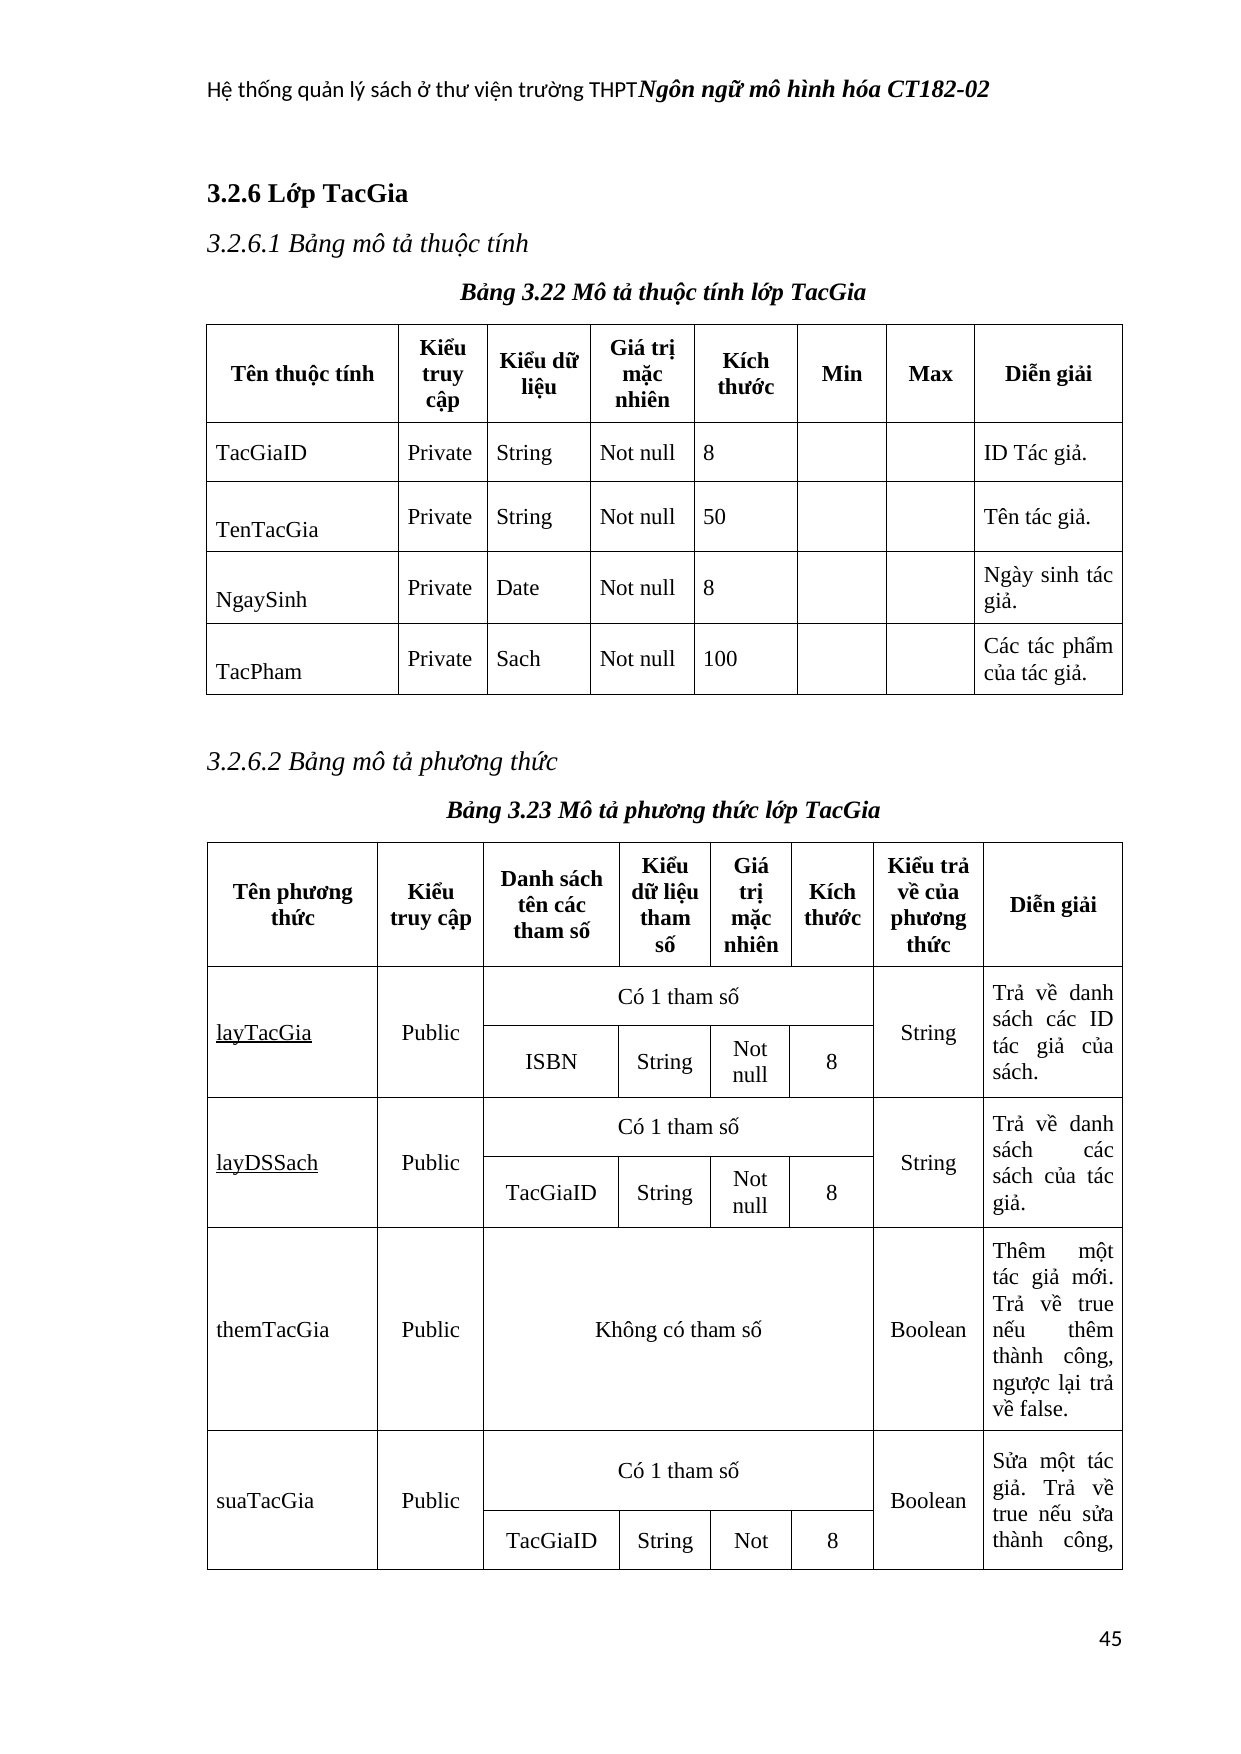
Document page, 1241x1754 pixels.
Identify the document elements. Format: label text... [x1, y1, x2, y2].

table_cell TacGiaID [484, 1511, 619, 1569]
table_cell Not null [591, 624, 694, 694]
table_cell NgaySinh [207, 552, 398, 622]
table_header Max [887, 325, 974, 422]
table_header Kích thước [695, 325, 797, 422]
table_cell Ngày sinh tác giả. [975, 552, 1122, 622]
table_header Danh sách tên các tham số [484, 843, 619, 966]
table_cell Not null [591, 482, 694, 551]
table_cell Private [399, 552, 487, 622]
table_cell Not null [591, 552, 694, 622]
table_cell Not null [591, 423, 694, 481]
table_cell String [874, 967, 983, 1097]
table_cell layTacGia [208, 967, 377, 1097]
subtitle Lớp TacGia [207, 177, 1122, 208]
table_cell Có 1 tham số [484, 1098, 873, 1156]
table_header Kích thước [792, 843, 873, 966]
table_cell Not null [711, 1026, 789, 1097]
table_cell TacGiaID [207, 423, 398, 481]
table_cell TenTacGia [207, 482, 398, 551]
table_cell Not null [711, 1511, 791, 1569]
table_cell Private [399, 624, 487, 694]
table_cell Các tác phẩm của tác giả. [975, 624, 1122, 694]
table_cell layDSSach [208, 1098, 377, 1227]
table_header Kiểu truy cập [378, 843, 483, 966]
table_header Min [798, 325, 886, 422]
table_cell TacPham [207, 624, 398, 694]
table_cell Trả về danh sách các ID tác giả của sách. [984, 967, 1122, 1097]
table_cell Có 1 tham số [484, 967, 873, 1025]
table_cell ID Tác giả. [975, 423, 1122, 481]
table_header Giá trị mặc nhiên [591, 325, 694, 422]
table_cell 50 [695, 482, 797, 551]
table_cell 8 [695, 423, 797, 481]
table_cell Public [378, 1098, 483, 1227]
table_cell Thêm một tác giả mới. Trả về true nếu thêm thành công, ngược lại trả về false. [984, 1228, 1122, 1430]
table_cell Sửa một tác giả. Trả về true nếu sửa thành công, ngược lại trả về false. [984, 1431, 1122, 1569]
table_header Tên phương thức [208, 843, 377, 966]
table_cell TacGiaID [484, 1157, 618, 1227]
table_cell String [620, 1511, 710, 1569]
table_cell String [619, 1026, 710, 1097]
table_header Giá trị mặc nhiên [711, 843, 791, 966]
table_cell Public [378, 967, 483, 1097]
table_cell Sach [488, 624, 590, 694]
table_cell [798, 624, 886, 694]
table_cell Không có tham số [484, 1228, 873, 1430]
table_cell [798, 482, 886, 551]
table_cell Boolean [874, 1431, 983, 1569]
text Bảng 3.12 Mô tả phương thức lớp TacGia [207, 795, 1122, 824]
table_header Diễn giải [975, 325, 1122, 422]
table_header Tên thuộc tính [207, 325, 398, 422]
table_header Kiểu dữ liệu tham số [620, 843, 710, 966]
table_header Kiểu dữ liệu [488, 325, 590, 422]
table_cell themTacGia [208, 1228, 377, 1430]
text Bảng 3.11 Mô tả thuộc tính lớp TacGia [207, 277, 1122, 306]
table_cell Tên tác giả. [975, 482, 1122, 551]
table_cell 100 [695, 624, 797, 694]
table_cell 8 [790, 1157, 873, 1227]
table_cell 8 [790, 1026, 873, 1097]
subtitle Bảng mô tả phương thức [207, 745, 1122, 776]
table_header Diễn giải [984, 843, 1122, 966]
table_cell [798, 552, 886, 622]
table_cell 8 [695, 552, 797, 622]
table_cell ISBN [484, 1026, 618, 1097]
table_cell [887, 423, 974, 481]
table_cell Public [378, 1431, 483, 1569]
table_header Kiểu truy cập [399, 325, 487, 422]
table_cell [887, 624, 974, 694]
table_cell String [488, 482, 590, 551]
table_cell 8 [792, 1511, 873, 1569]
table_cell [887, 552, 974, 622]
table_cell String [619, 1157, 710, 1227]
table_cell Date [488, 552, 590, 622]
table_cell Public [378, 1228, 483, 1430]
table_cell Private [399, 482, 487, 551]
table_cell String [488, 423, 590, 481]
table_cell [798, 423, 886, 481]
table_cell [887, 482, 974, 551]
table_cell Private [399, 423, 487, 481]
table_cell String [874, 1098, 983, 1227]
subtitle Bảng mô tả thuộc tính [207, 227, 1122, 258]
table_cell Not null [711, 1157, 789, 1227]
table_cell Trả về danh sách các sách của tác giả. [984, 1098, 1122, 1227]
table_cell Có 1 tham số [484, 1431, 873, 1510]
table_cell suaTacGia [208, 1431, 377, 1569]
table_cell Boolean [874, 1228, 983, 1430]
table_header Kiểu trả về của phương thức [874, 843, 983, 966]
